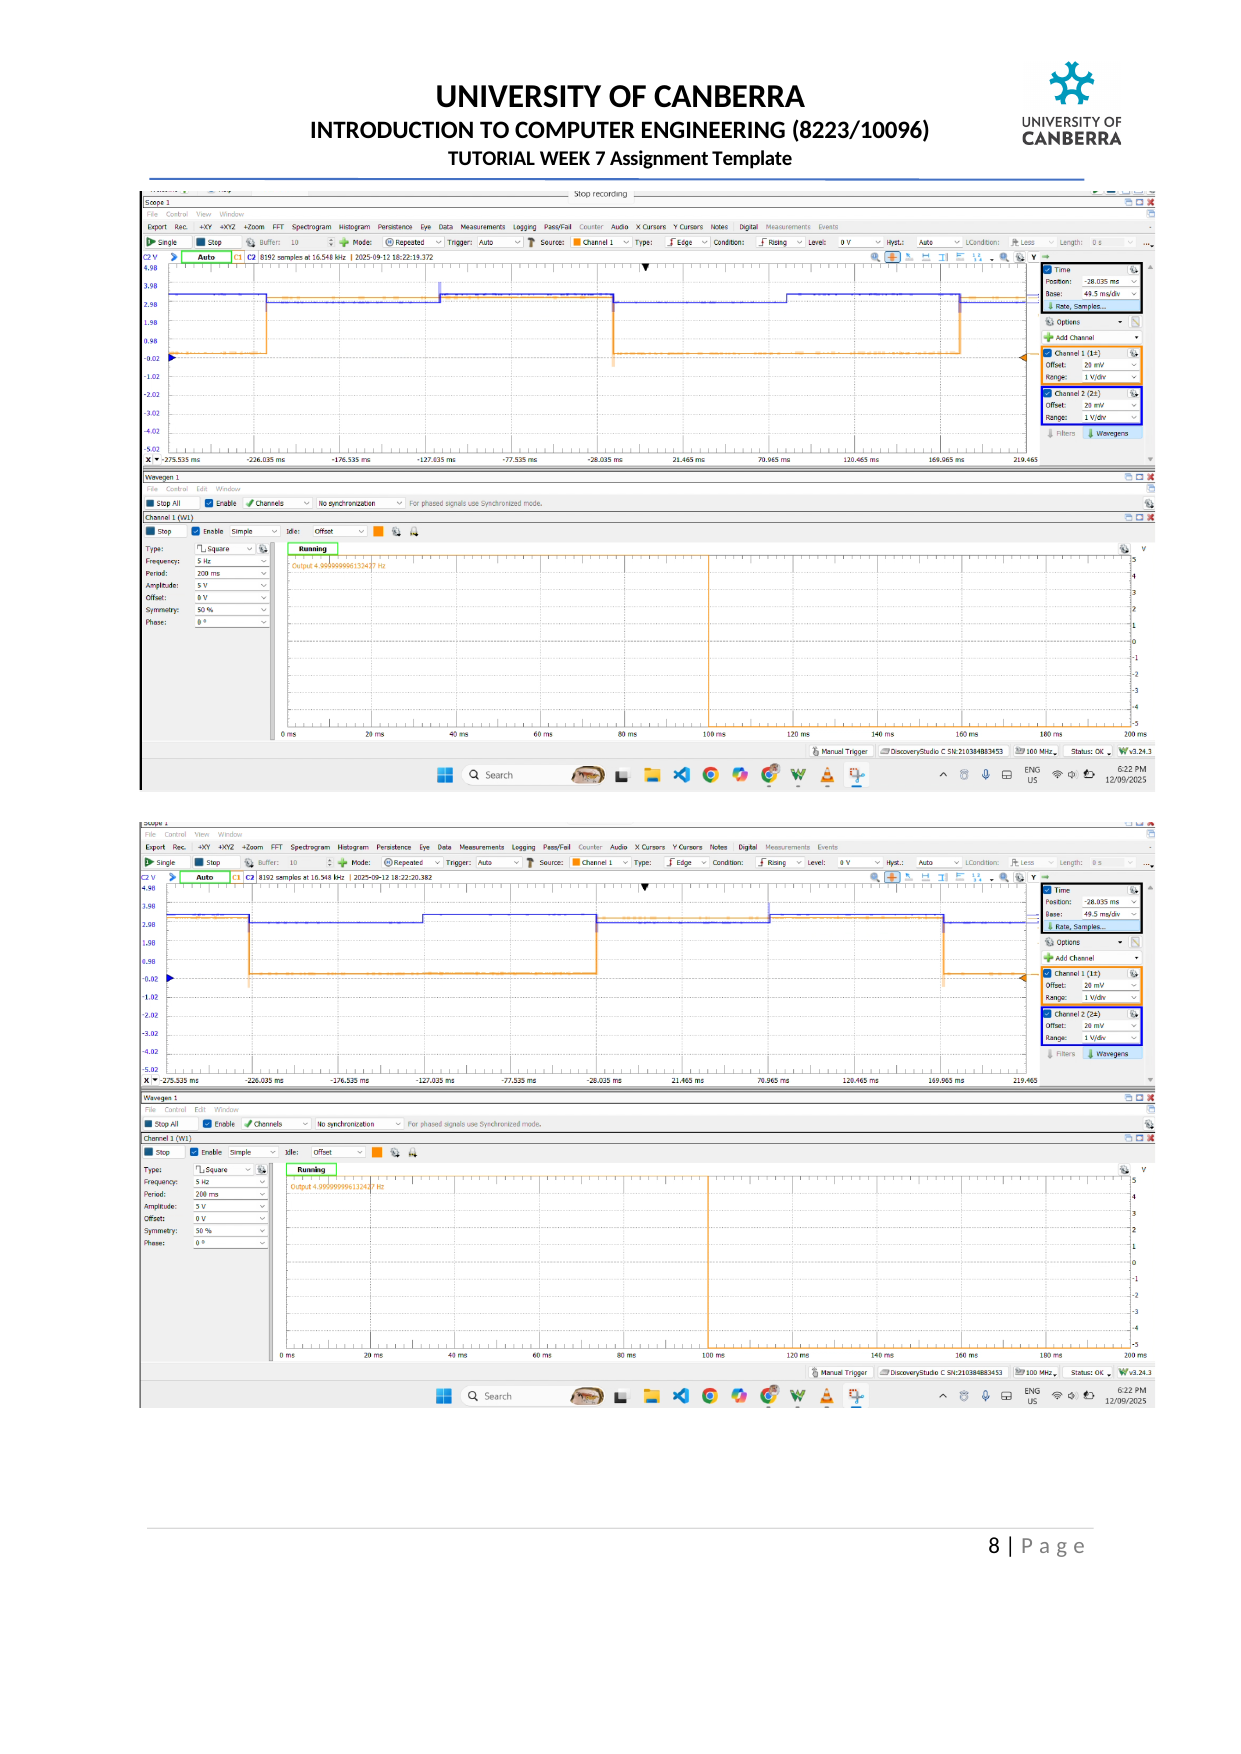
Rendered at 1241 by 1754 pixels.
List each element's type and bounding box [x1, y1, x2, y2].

picture [1022, 61, 1122, 145]
picture [139, 822, 1156, 1408]
picture [139, 191, 1156, 792]
